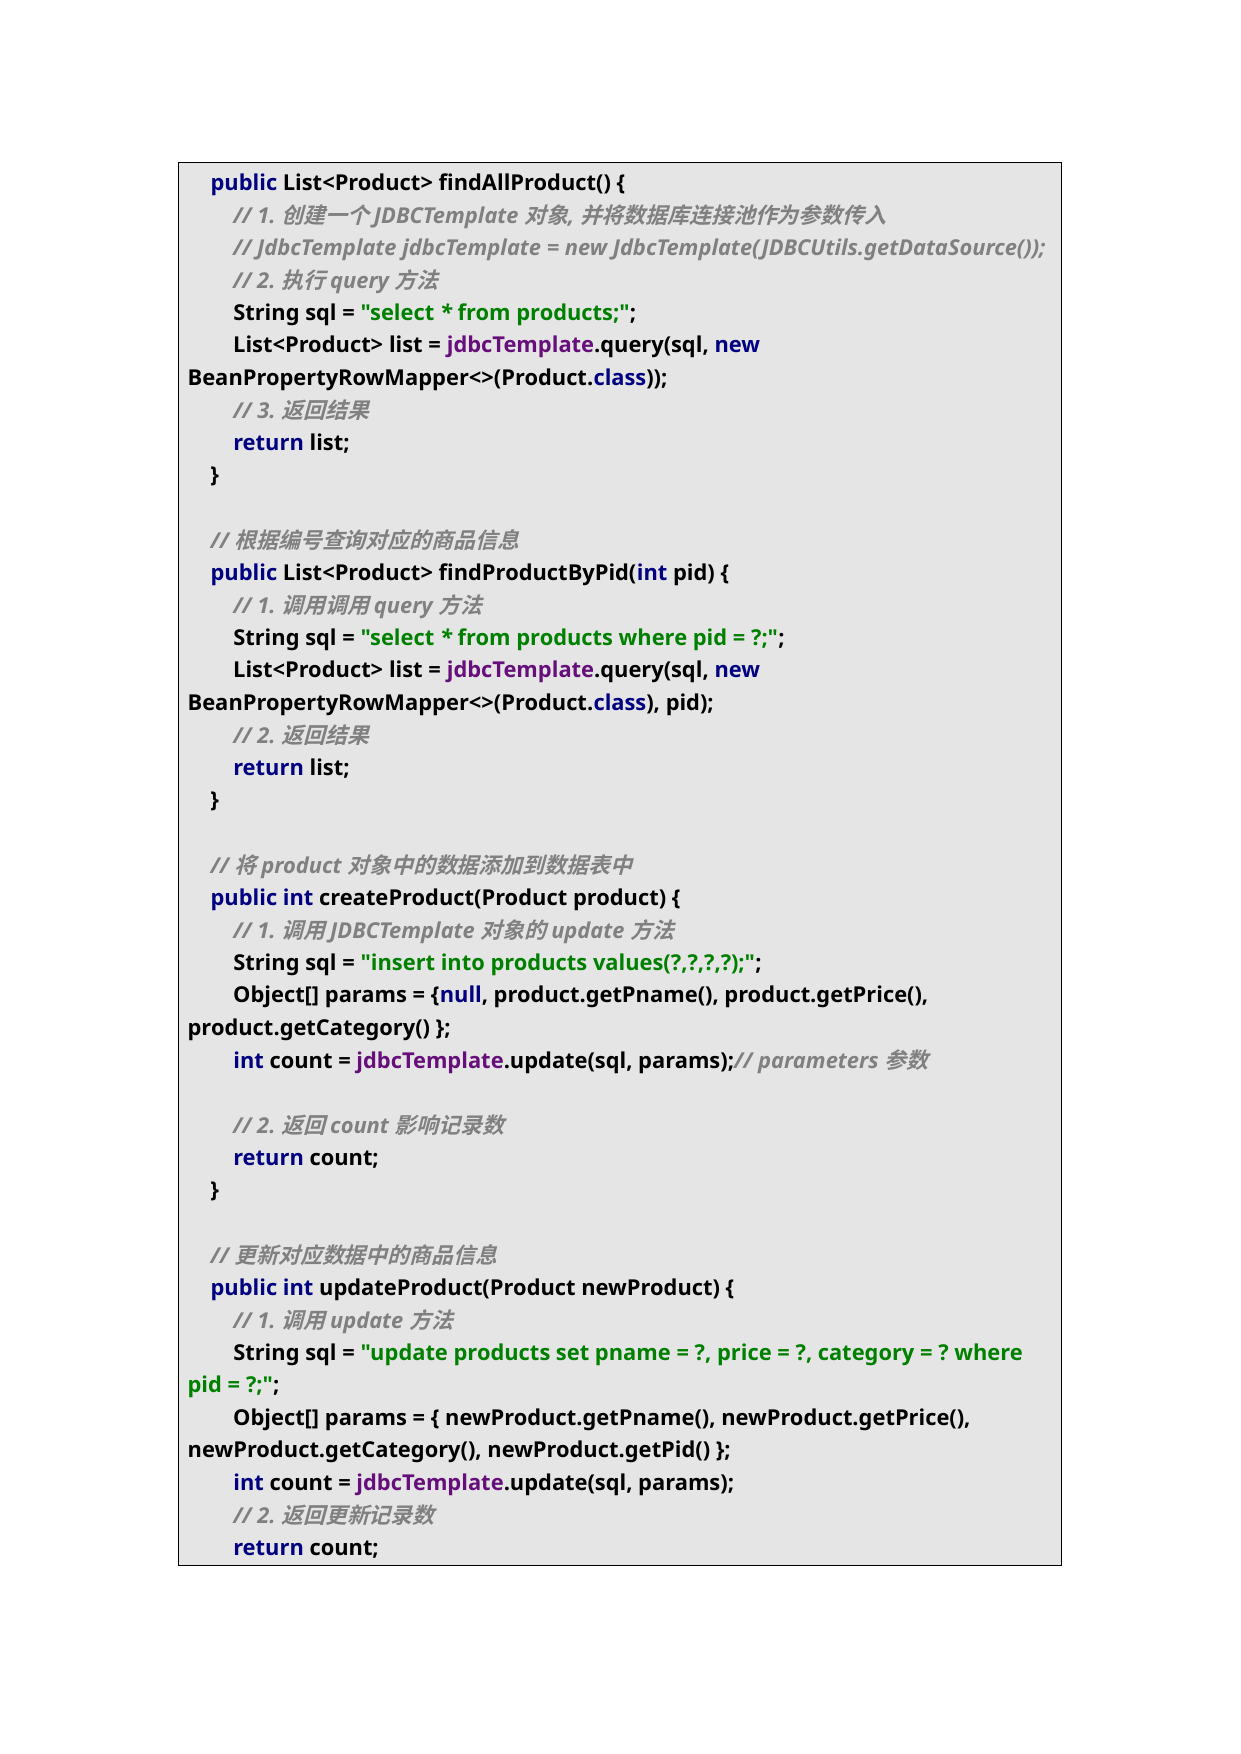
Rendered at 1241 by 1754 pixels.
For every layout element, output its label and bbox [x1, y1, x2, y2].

text [179, 163, 1061, 1565]
